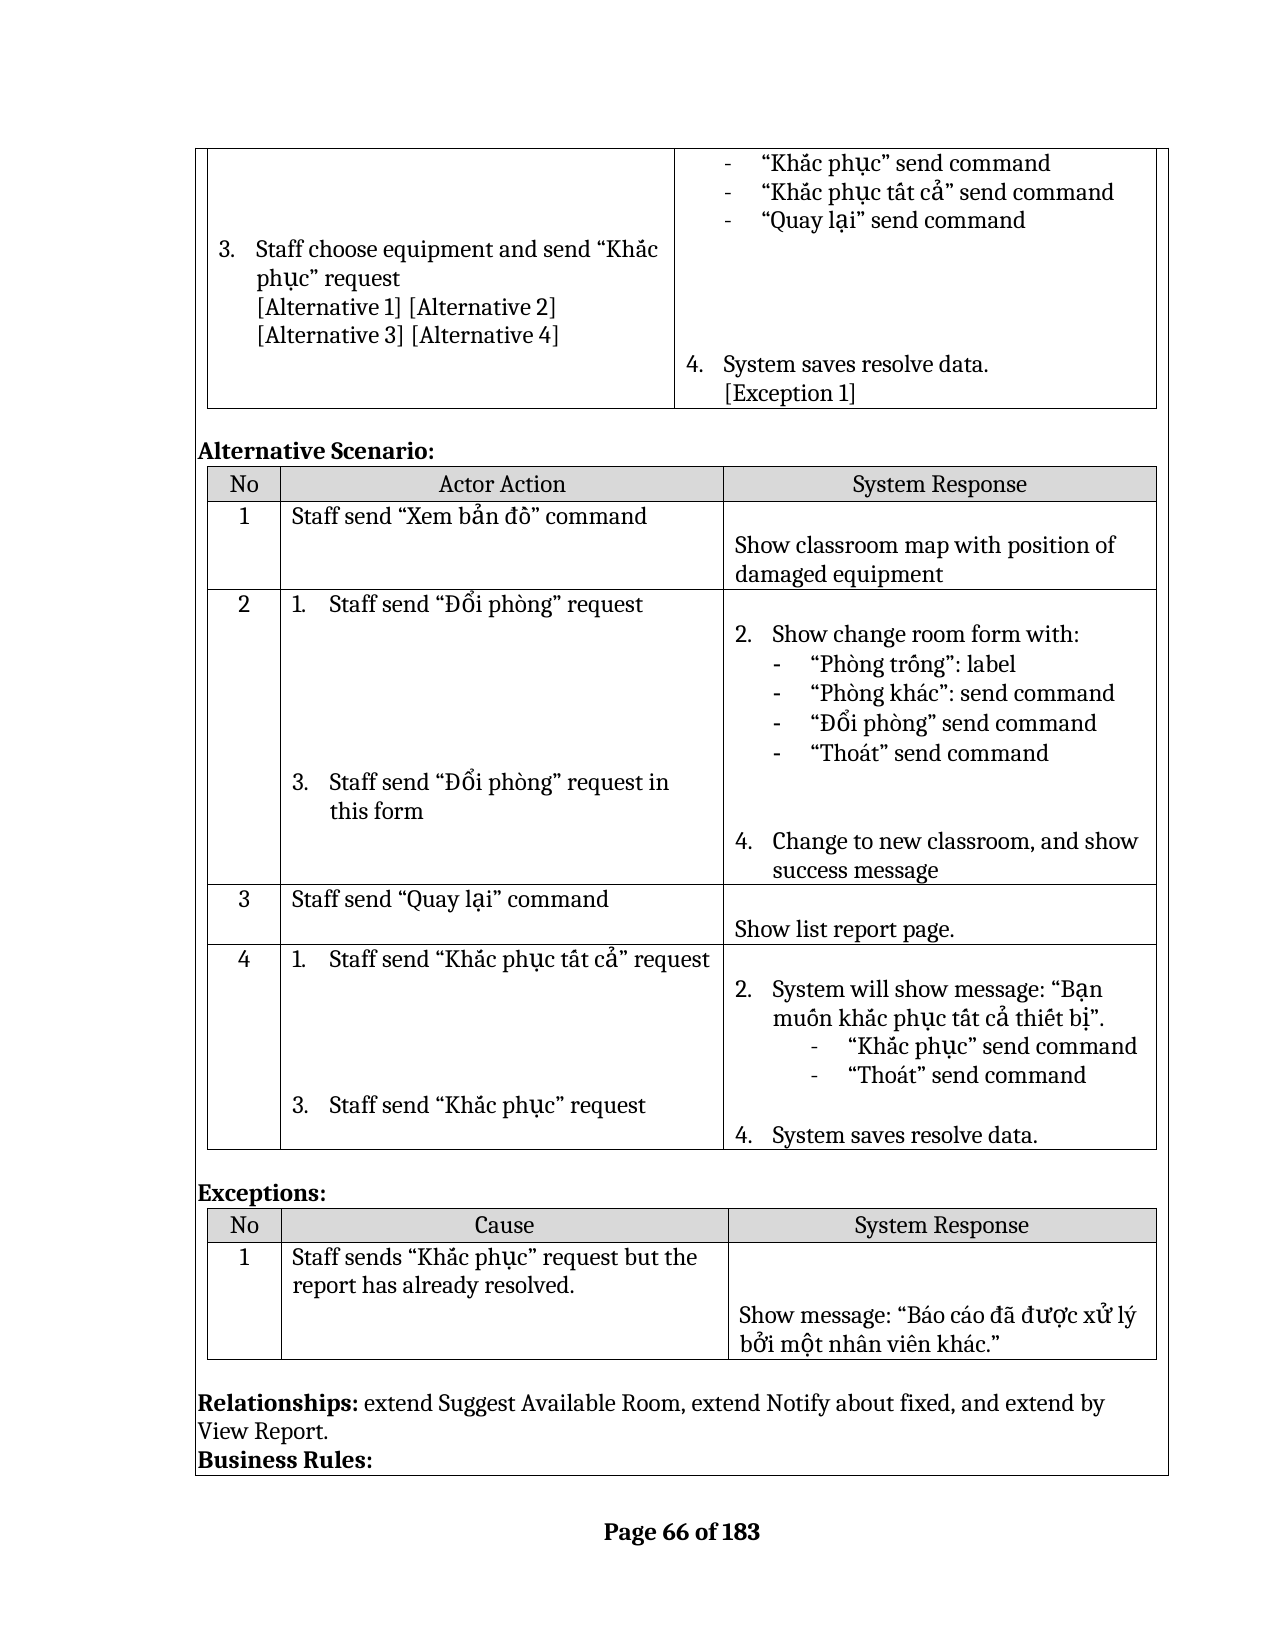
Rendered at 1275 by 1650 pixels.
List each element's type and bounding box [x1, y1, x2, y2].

table_cell [196, 149, 1168, 1475]
